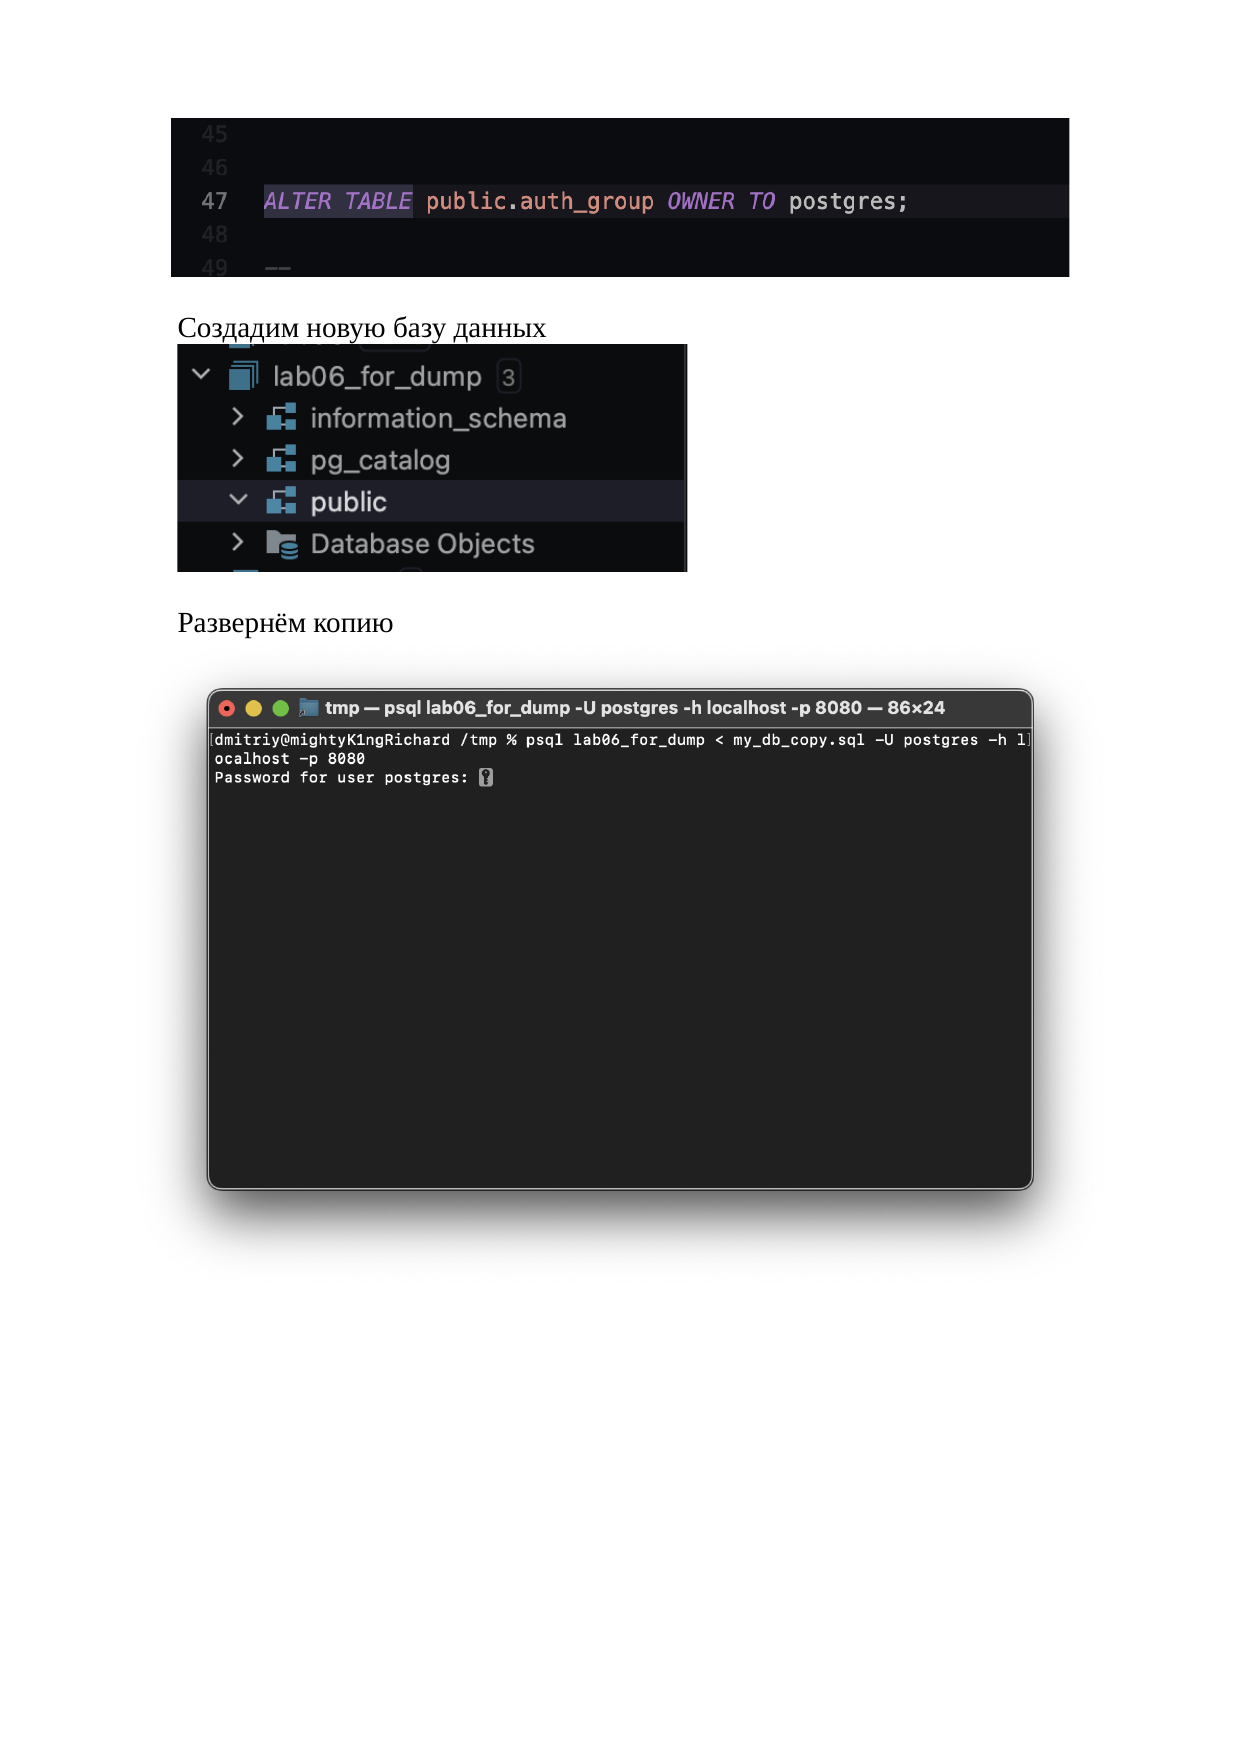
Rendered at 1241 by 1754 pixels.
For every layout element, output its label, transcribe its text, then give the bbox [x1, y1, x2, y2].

text Создадим новую базу данных [177, 311, 1240, 344]
picture [171, 118, 1070, 277]
picture [132, 638, 1108, 1289]
picture [177, 344, 688, 572]
text Развернём копию [177, 605, 1240, 638]
